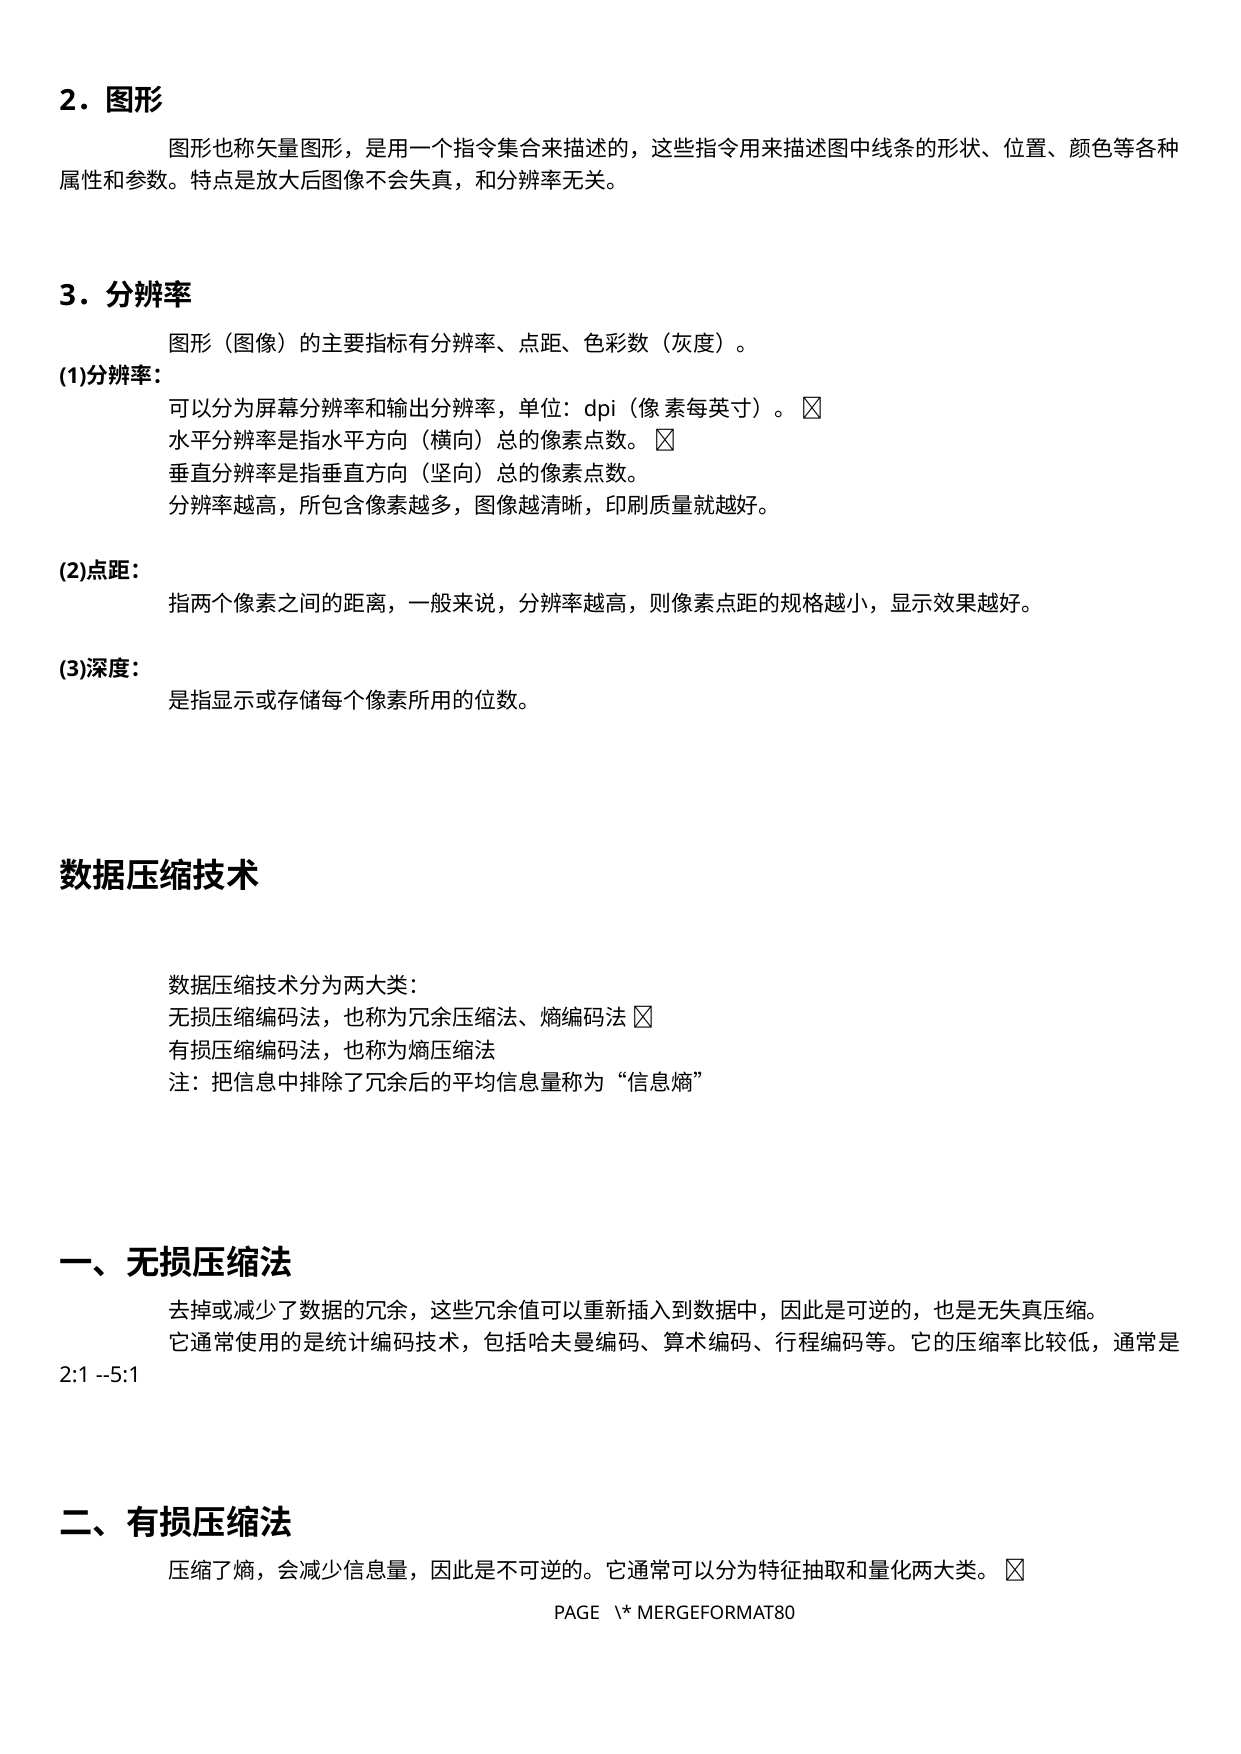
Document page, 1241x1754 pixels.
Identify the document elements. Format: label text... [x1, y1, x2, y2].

text 分辨率越高，所包含像素越多，图像越清晰，印刷质量就越好。 [59, 488, 1181, 521]
subtitle (1)分辨率： [59, 358, 1181, 391]
text 图形也称矢量图形，是用一个指令集合来描述的，这些指令用来描述图中线条的形状、位置、颜色等各种属性和参数。特点是放大后图像不会失真，和分辨率无关。 [59, 131, 1181, 196]
text 压缩了熵，会减少信息量，因此是不可逆的。它通常可以分为特征抽取和量化两大类。  [59, 1552, 1181, 1585]
subtitle 3．分辨率 [59, 261, 1181, 326]
subtitle (2)点距： [59, 553, 1181, 586]
text 注：把信息中排除了冗余后的平均信息量称为“信息熵” [59, 1065, 1181, 1097]
text 有损压缩编码法，也称为熵压缩法 [59, 1032, 1181, 1065]
text 图形（图像）的主要指标有分辨率、点距、色彩数（灰度）。 [59, 326, 1181, 358]
text 无损压缩编码法，也称为冗余压缩法、熵编码法  [59, 1000, 1181, 1032]
subtitle (3)深度： [59, 651, 1181, 683]
text 它通常使用的是统计编码技术，包括哈夫曼编码、算术编码、行程编码等。它的压缩率比较低，通常是2:1 --5:1 [59, 1325, 1181, 1390]
text 可以分为屏幕分辨率和输出分辨率，单位：dpi（像 素每英寸）。  [59, 391, 1181, 423]
subtitle 2．图形 [59, 66, 1181, 131]
text 指两个像素之间的距离，一般来说，分辨率越高，则像素点距的规格越小，显示效果越好。 [59, 586, 1181, 618]
subtitle 数据压缩技术 [59, 840, 1181, 905]
subtitle 一、无损压缩法 [59, 1227, 1181, 1292]
text 数据压缩技术分为两大类： [59, 967, 1181, 1000]
text 去掉或减少了数据的冗余，这些冗余值可以重新插入到数据中，因此是可逆的，也是无失真压缩。 [59, 1292, 1181, 1325]
text 是指显示或存储每个像素所用的位数。 [59, 683, 1181, 716]
text 水平分辨率是指水平方向（横向）总的像素点数。  [59, 423, 1181, 456]
subtitle 二、有损压缩法 [59, 1487, 1181, 1552]
text 垂直分辨率是指垂直方向（坚向）总的像素点数。 [59, 456, 1181, 488]
